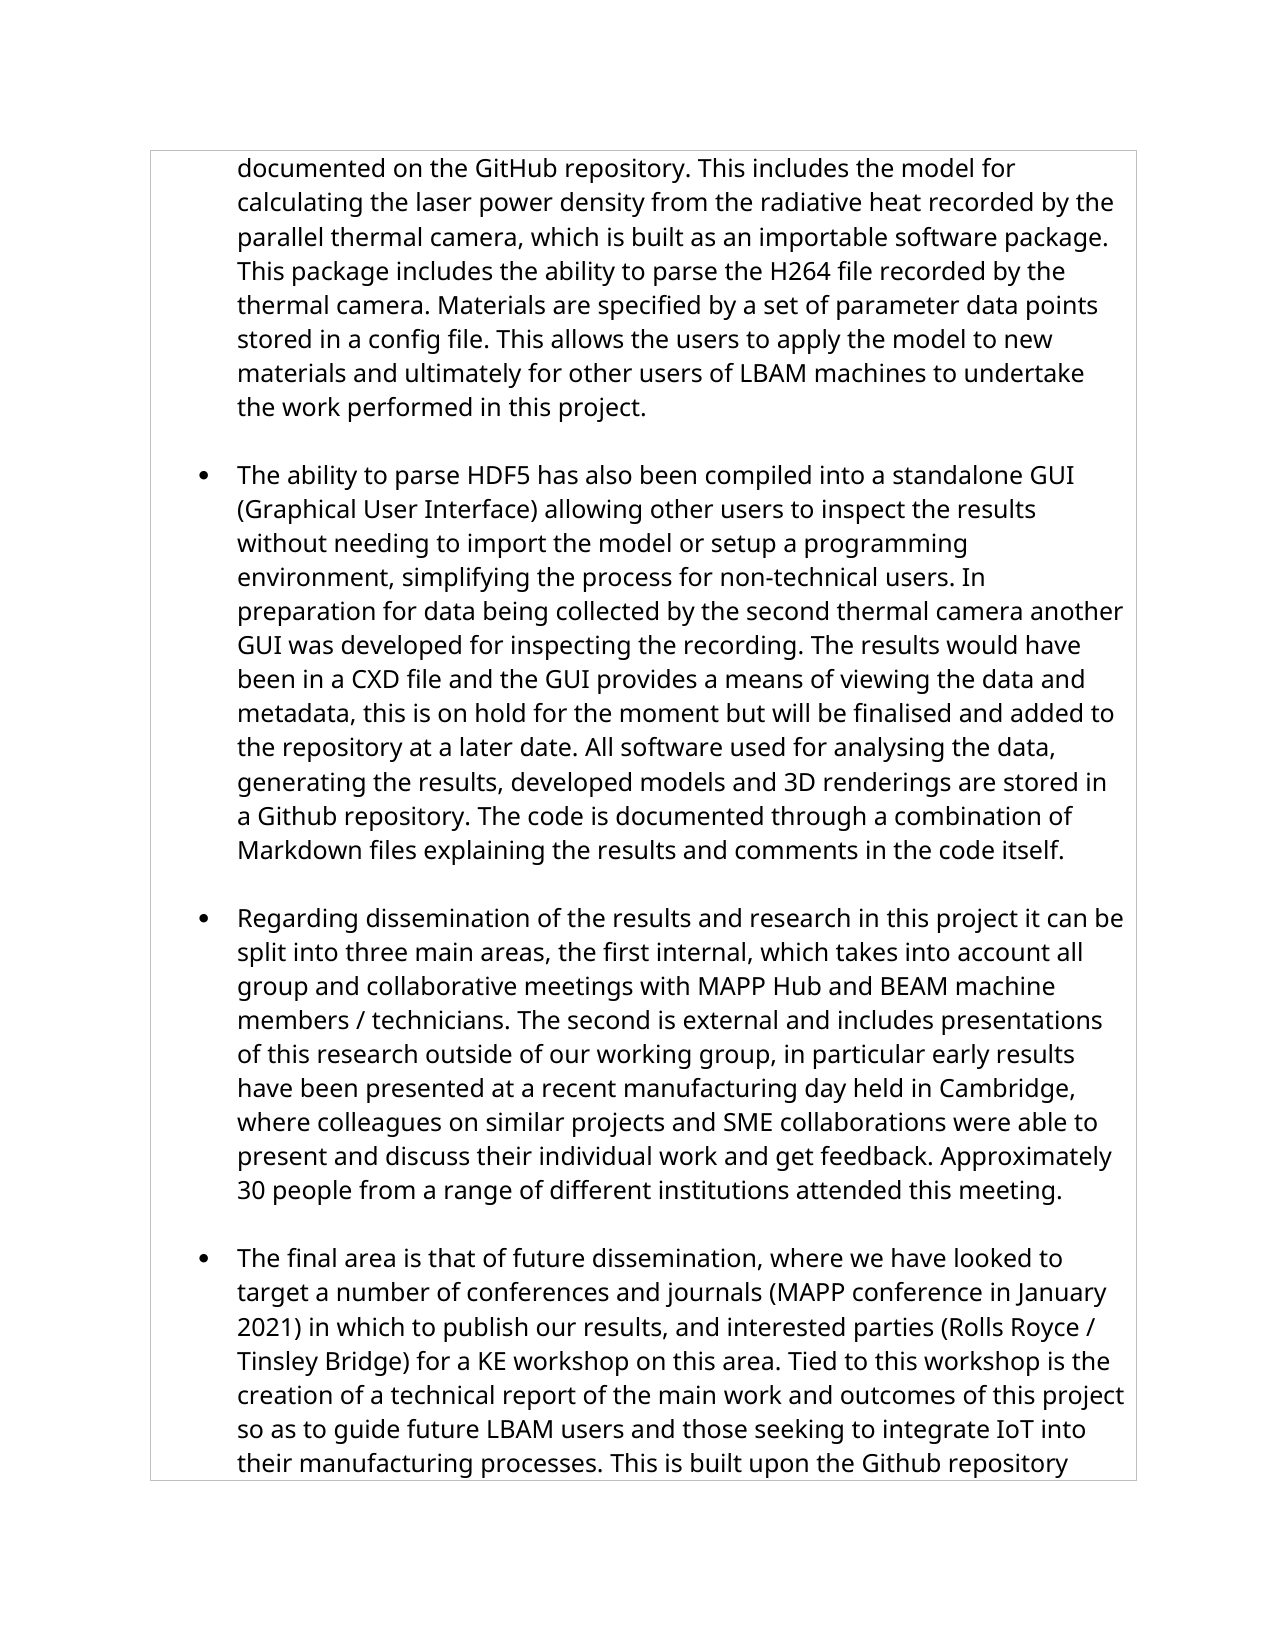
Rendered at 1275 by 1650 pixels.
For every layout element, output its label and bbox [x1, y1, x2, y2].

table_cell [151, 151, 1136, 1479]
